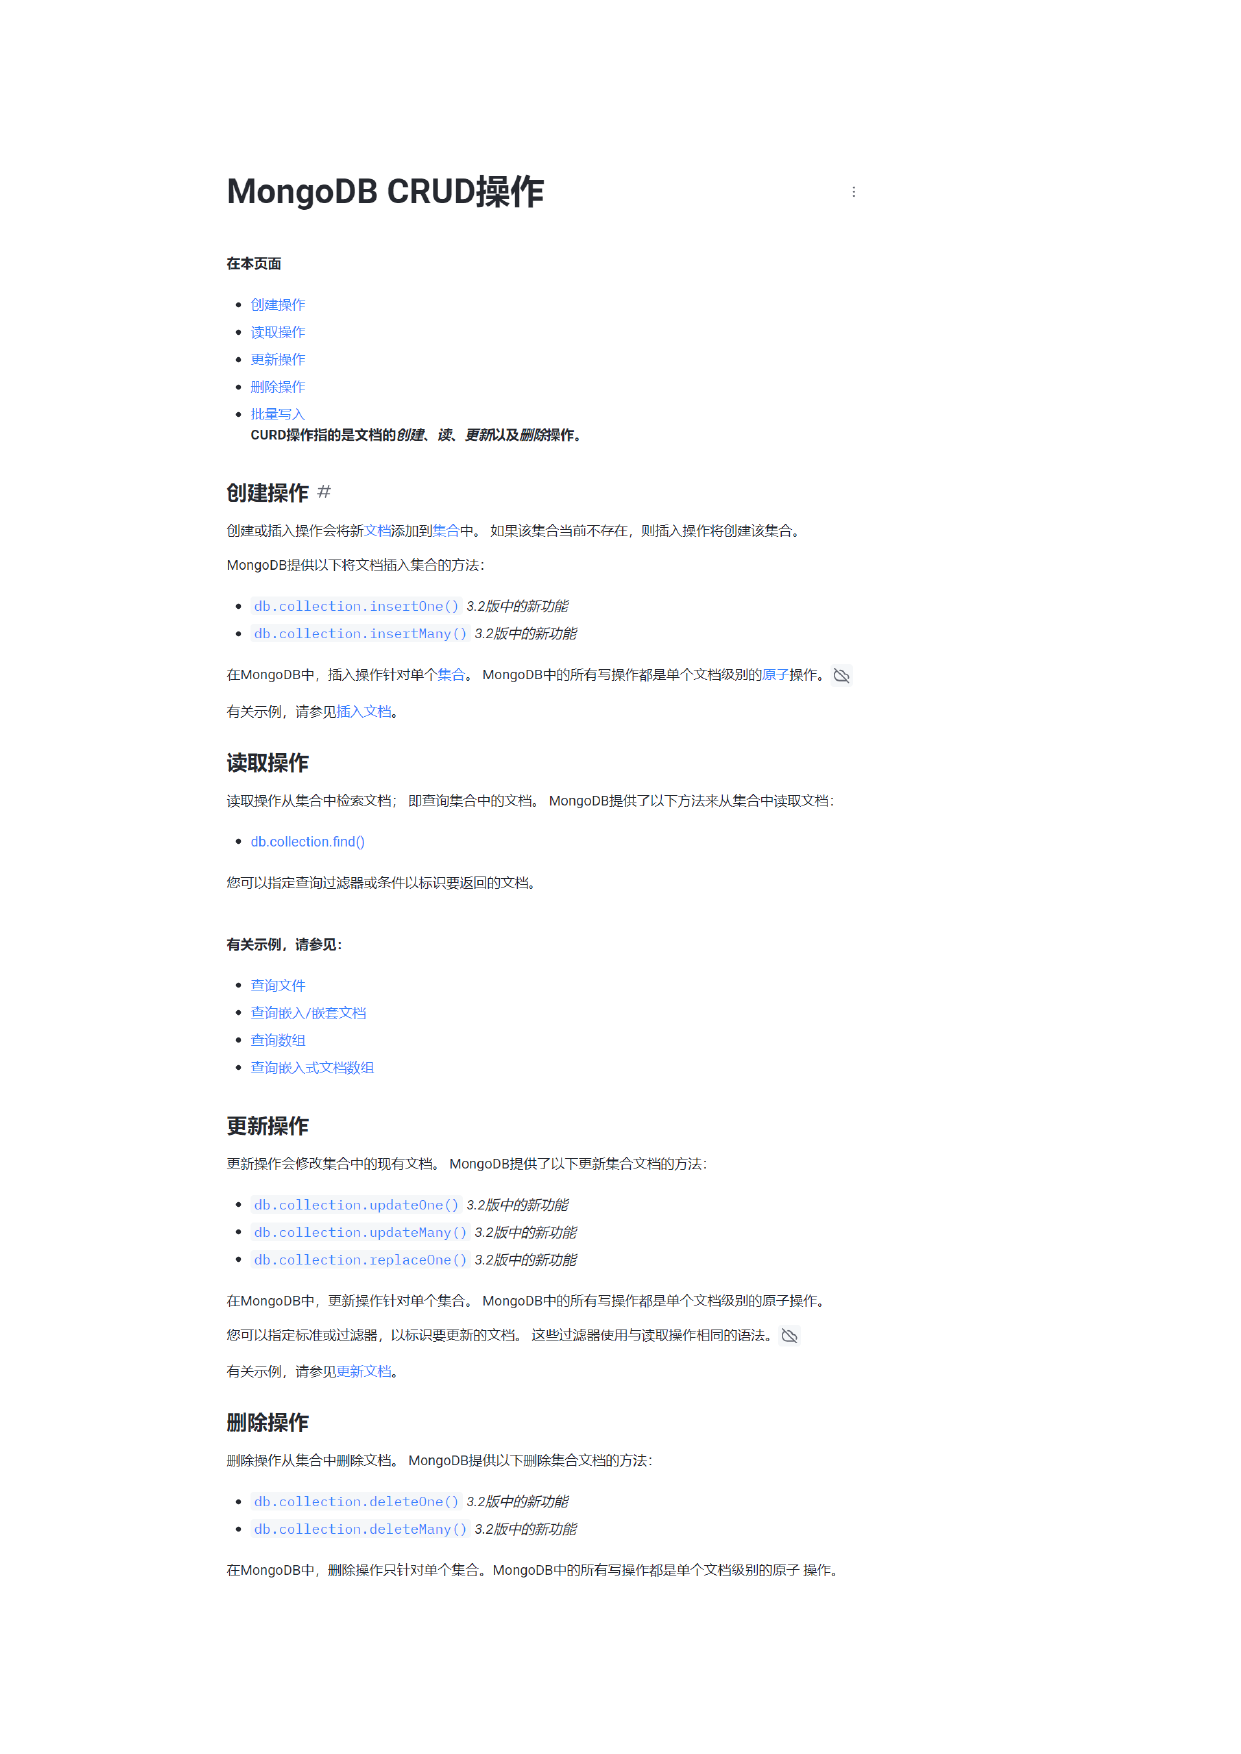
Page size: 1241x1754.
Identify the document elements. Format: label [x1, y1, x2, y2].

picture [187, 162, 889, 1592]
